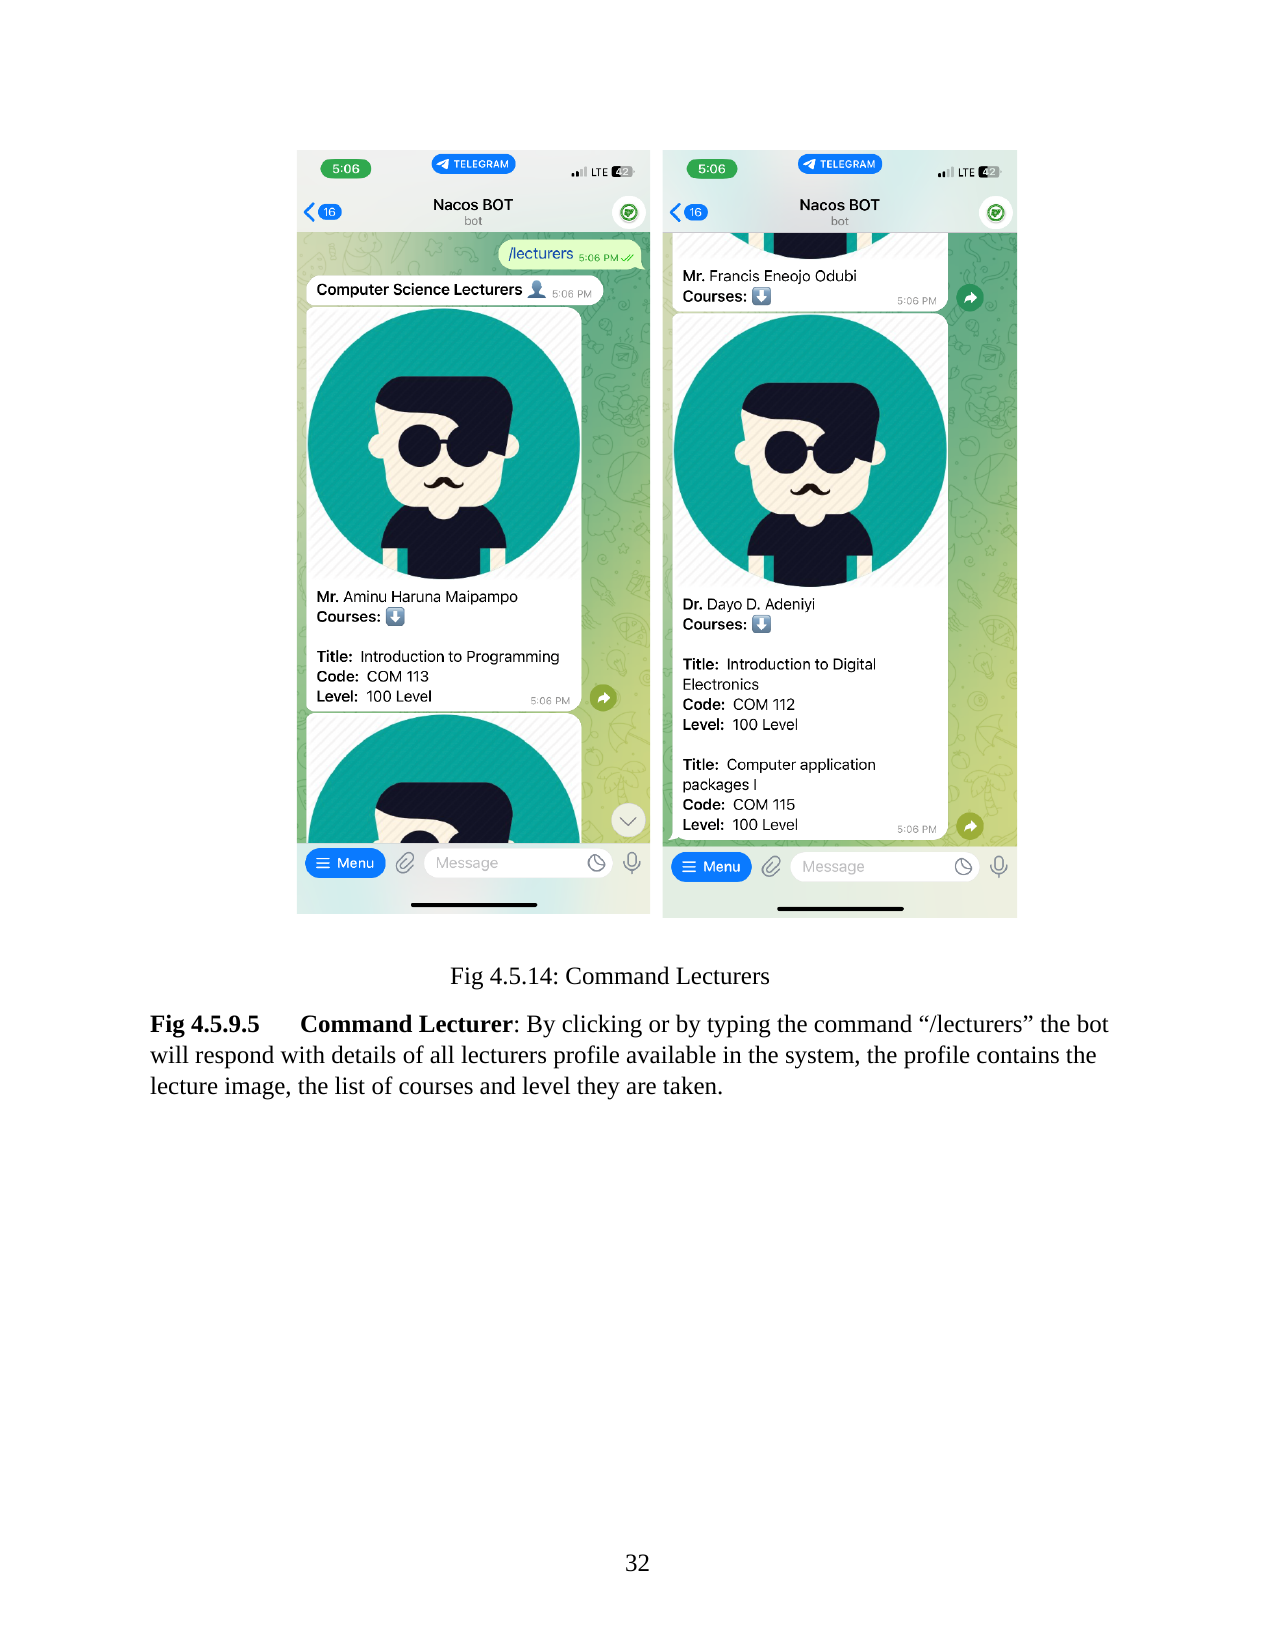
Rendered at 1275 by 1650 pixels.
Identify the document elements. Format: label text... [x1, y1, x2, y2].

picture [662, 150, 1018, 918]
picture [296, 150, 650, 914]
text Fig 4.5.9.5 Command Lecturer: By clicking or by typing the command “/lecturers” the bot will respond with details of all lecturers profile available in the system, the profile contains the lecture image, the list of courses and level they are taken. [150, 1009, 1125, 1099]
text Fig 4.5.14: Command Lecturers [375, 961, 1125, 990]
